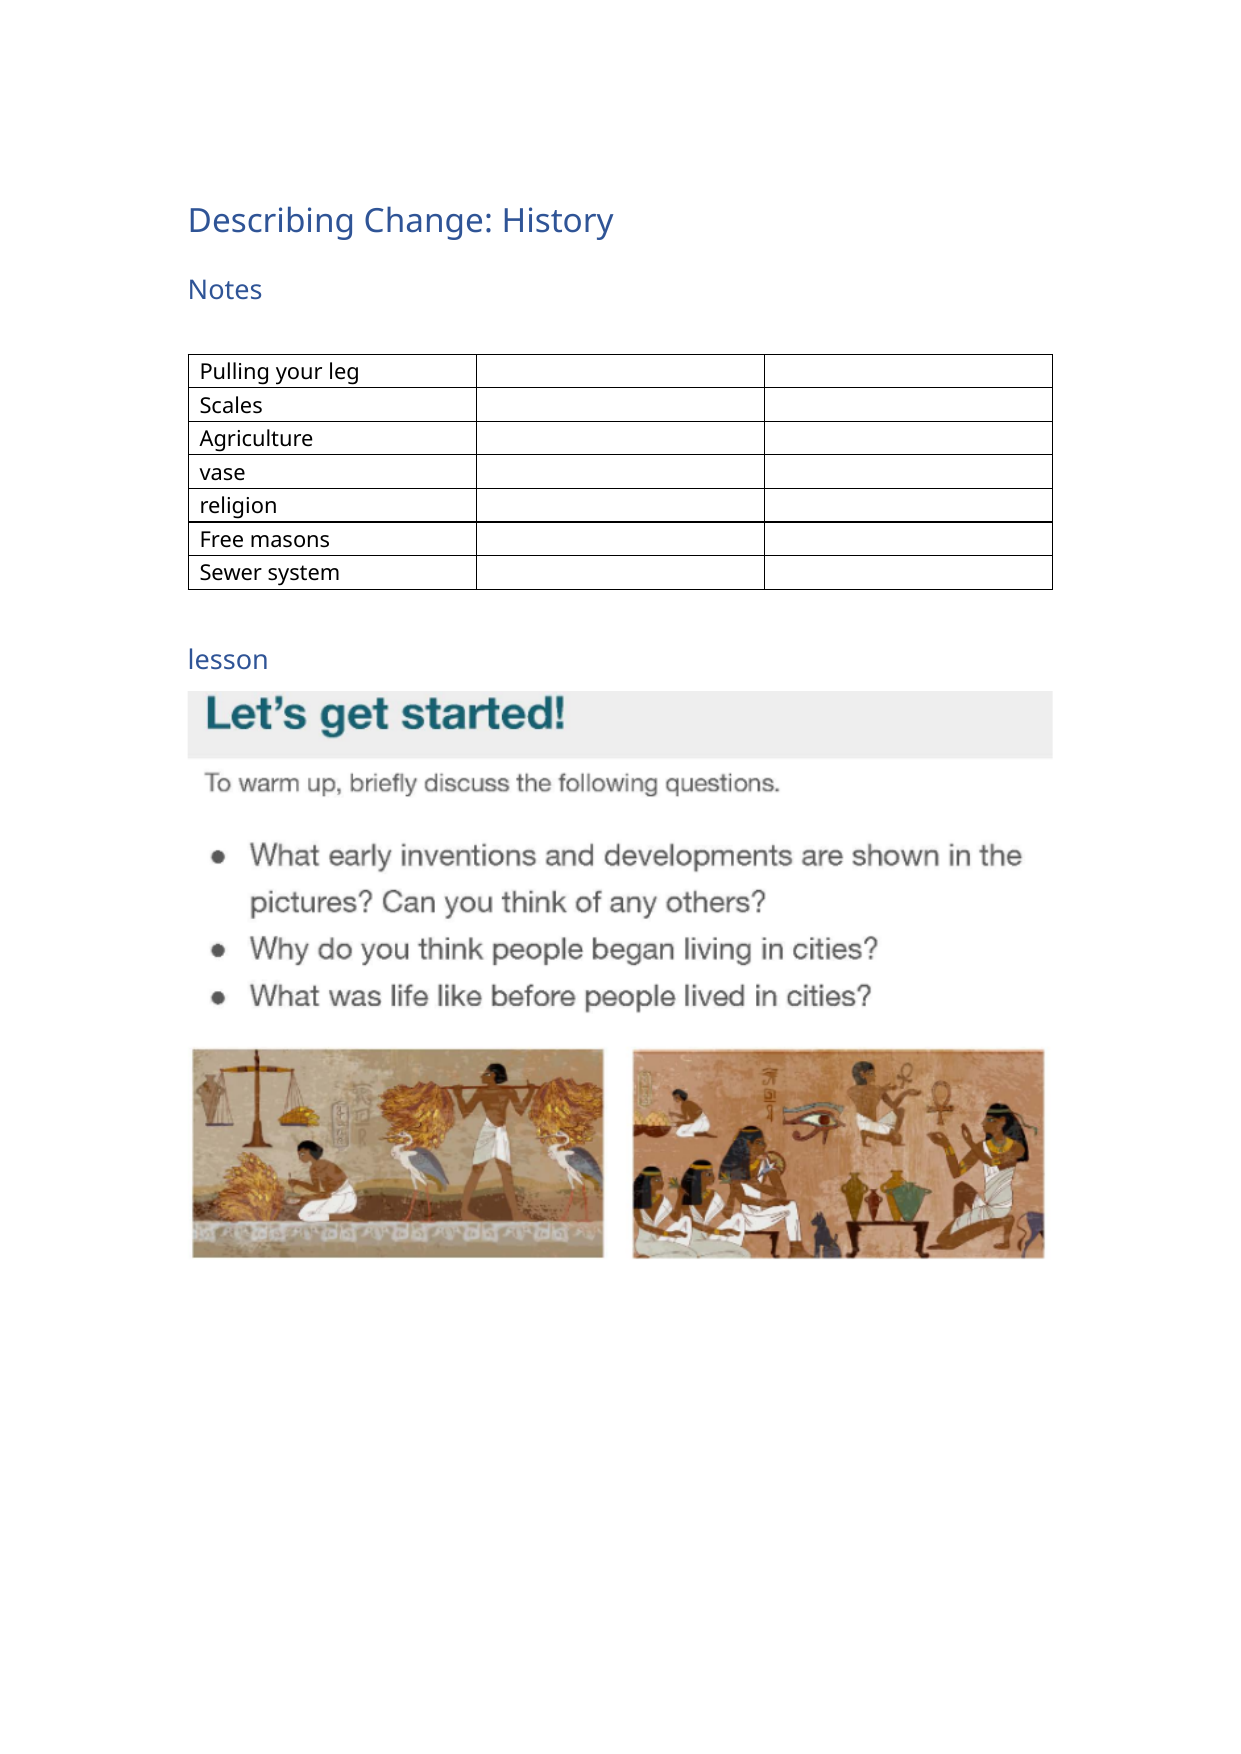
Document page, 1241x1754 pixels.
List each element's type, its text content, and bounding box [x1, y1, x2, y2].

table_cell [765, 455, 1052, 488]
picture [187, 691, 1053, 1267]
table_cell [477, 489, 764, 521]
table_cell Sewer system [189, 556, 476, 588]
table_cell [765, 556, 1052, 588]
table_cell [477, 422, 764, 454]
table_cell religion [189, 489, 476, 521]
table_header [765, 355, 1052, 387]
table_header [477, 355, 764, 387]
table_cell [765, 422, 1052, 454]
table_cell vase [189, 455, 476, 488]
subtitle Describing Change: History [187, 187, 1053, 252]
table_cell [765, 388, 1052, 421]
table_cell [477, 556, 764, 588]
table_cell [477, 455, 764, 488]
table_cell Agriculture [189, 422, 476, 454]
table_cell Scales [189, 388, 476, 421]
table_cell [765, 489, 1052, 521]
subtitle lesson [187, 626, 1053, 691]
table_cell [477, 388, 764, 421]
table_cell Free masons [189, 523, 476, 555]
table_header Pulling your leg [189, 355, 476, 387]
subtitle Notes [187, 256, 1053, 321]
table_cell [477, 523, 764, 555]
table_cell [765, 523, 1052, 555]
